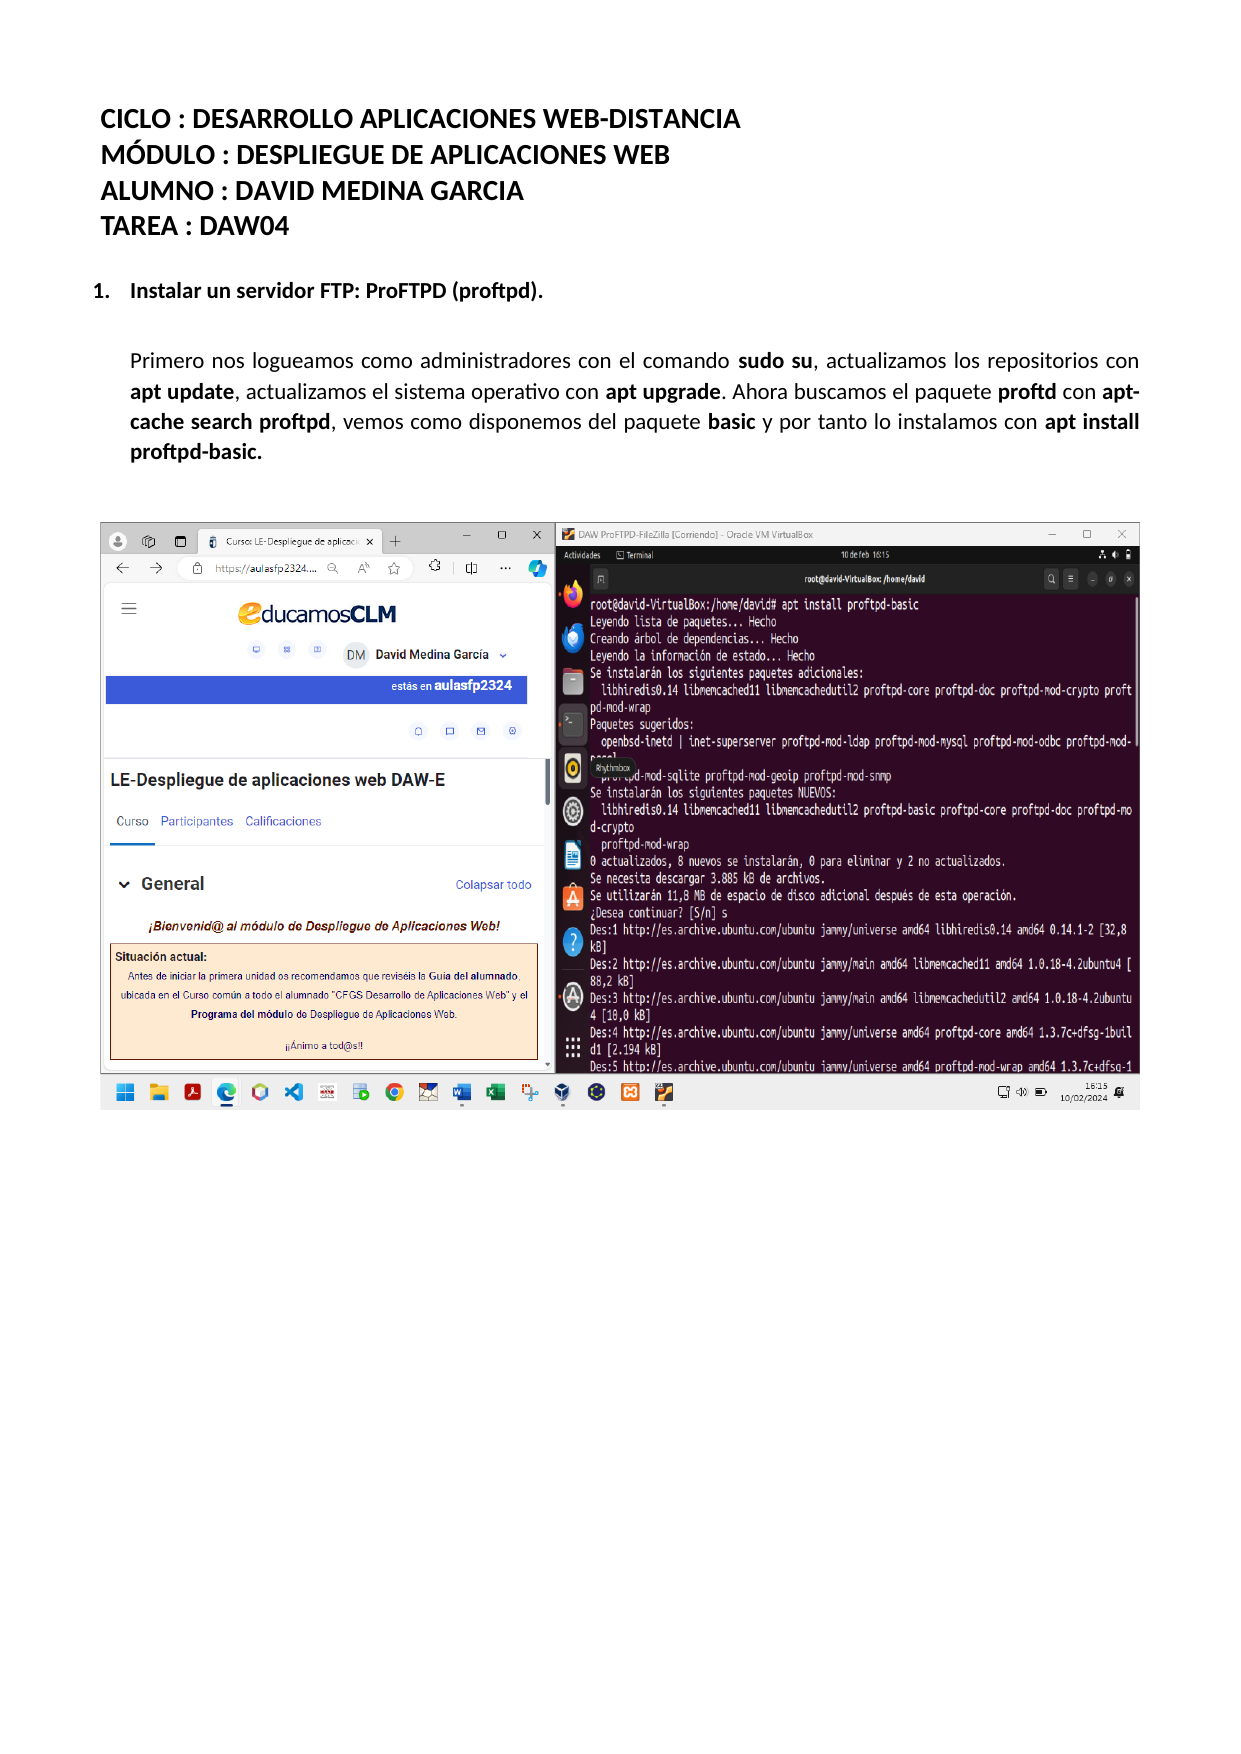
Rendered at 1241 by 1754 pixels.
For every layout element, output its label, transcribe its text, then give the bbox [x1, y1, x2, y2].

text TAREA : DAW04 [100, 207, 1140, 243]
text Primero nos logueamos como administradores con el comando sudo su, actualizamos los repositorios con apt update, actualizamos el sistema operativo con apt upgrade. Ahora buscamos el paquete proftd con apt-cache search proftpd, vemos como disponemos del paquete basic y por tanto lo instalamos con apt install proftpd-basic. [130, 347, 1140, 465]
text MÓDULO : DESPLIEGUE DE APLICACIONES WEB [100, 136, 1140, 172]
text CICLO : DESARROLLO APLICACIONES WEB-DISTANCIA [100, 100, 1140, 136]
list Instalar un servidor FTP: ProFTPD (proftpd). [92, 276, 1140, 304]
picture [100, 522, 1140, 1110]
text ALUMNO : DAVID MEDINA GARCIA [100, 172, 1140, 207]
